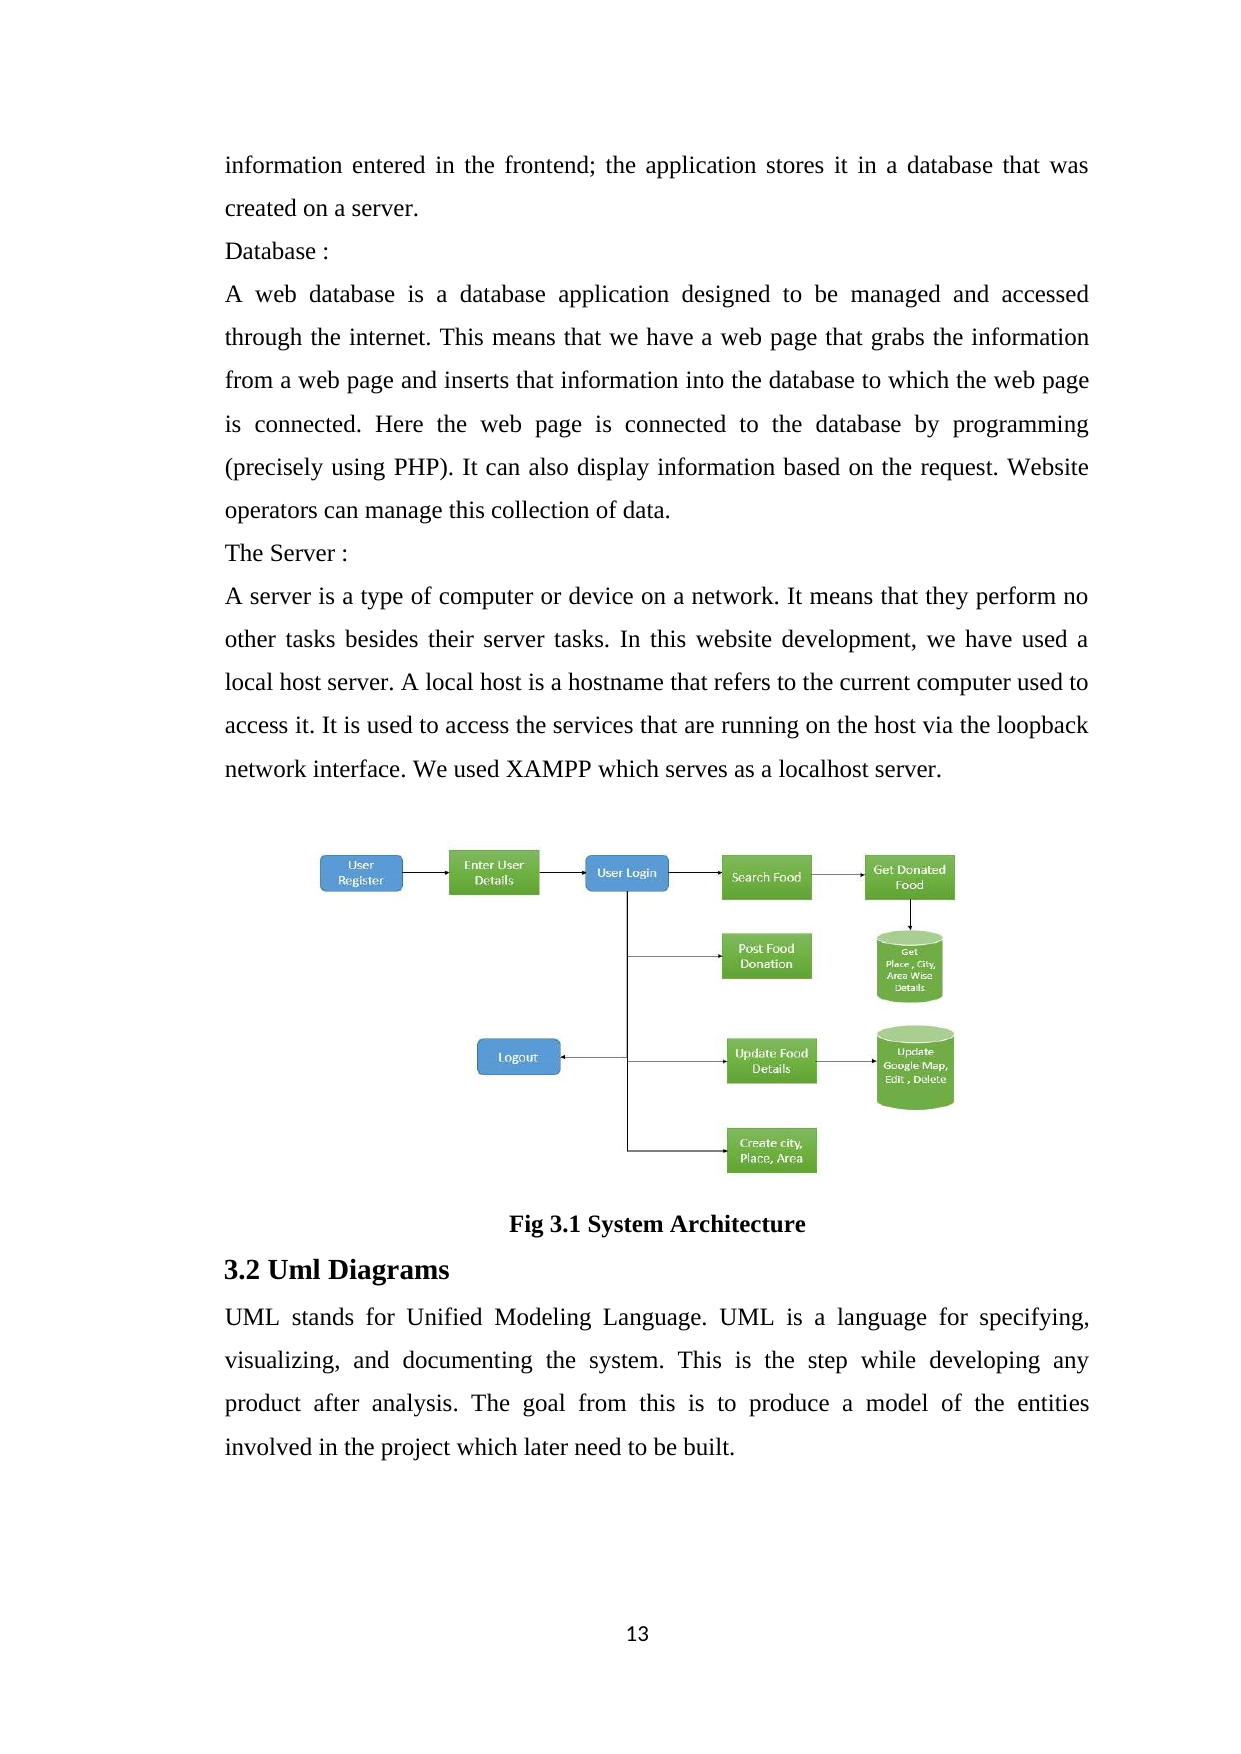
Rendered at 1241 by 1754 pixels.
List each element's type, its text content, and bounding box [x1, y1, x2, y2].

text Fig 3.1 System Architecture [224, 1209, 1090, 1237]
text UML stands for Unified Modeling Language. UML is a language for specifying, visualizing, and documenting the system. This is the step while developing any product after analysis. The goal from this is to produce a model of the entities involved in the project which later need to be built. [224, 1302, 1090, 1460]
text Database : [224, 236, 1090, 265]
subtitle 3.2 Uml Diagrams [223, 1252, 1090, 1285]
picture [300, 840, 1014, 1195]
text A server is a type of computer or device on a network. It means that they perform no other tasks besides their server tasks. In this website development, we have used a local host server. A local host is a hostname that refers to the current computer used to access it. It is used to access the services that are running on the host via the loopback network interface. We used XAMPP which serves as a localhost server. [224, 581, 1090, 782]
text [224, 150, 1090, 222]
text The Server : [224, 538, 1090, 567]
text A web database is a database application designed to be managed and accessed through the internet. This means that we have a web page that grabs the information from a web page and inserts that information into the database to which the web page is connected. Here the web page is connected to the database by programming (precisely using PHP). It can also display information based on the request. Website operators can manage this collection of data. [224, 279, 1090, 524]
